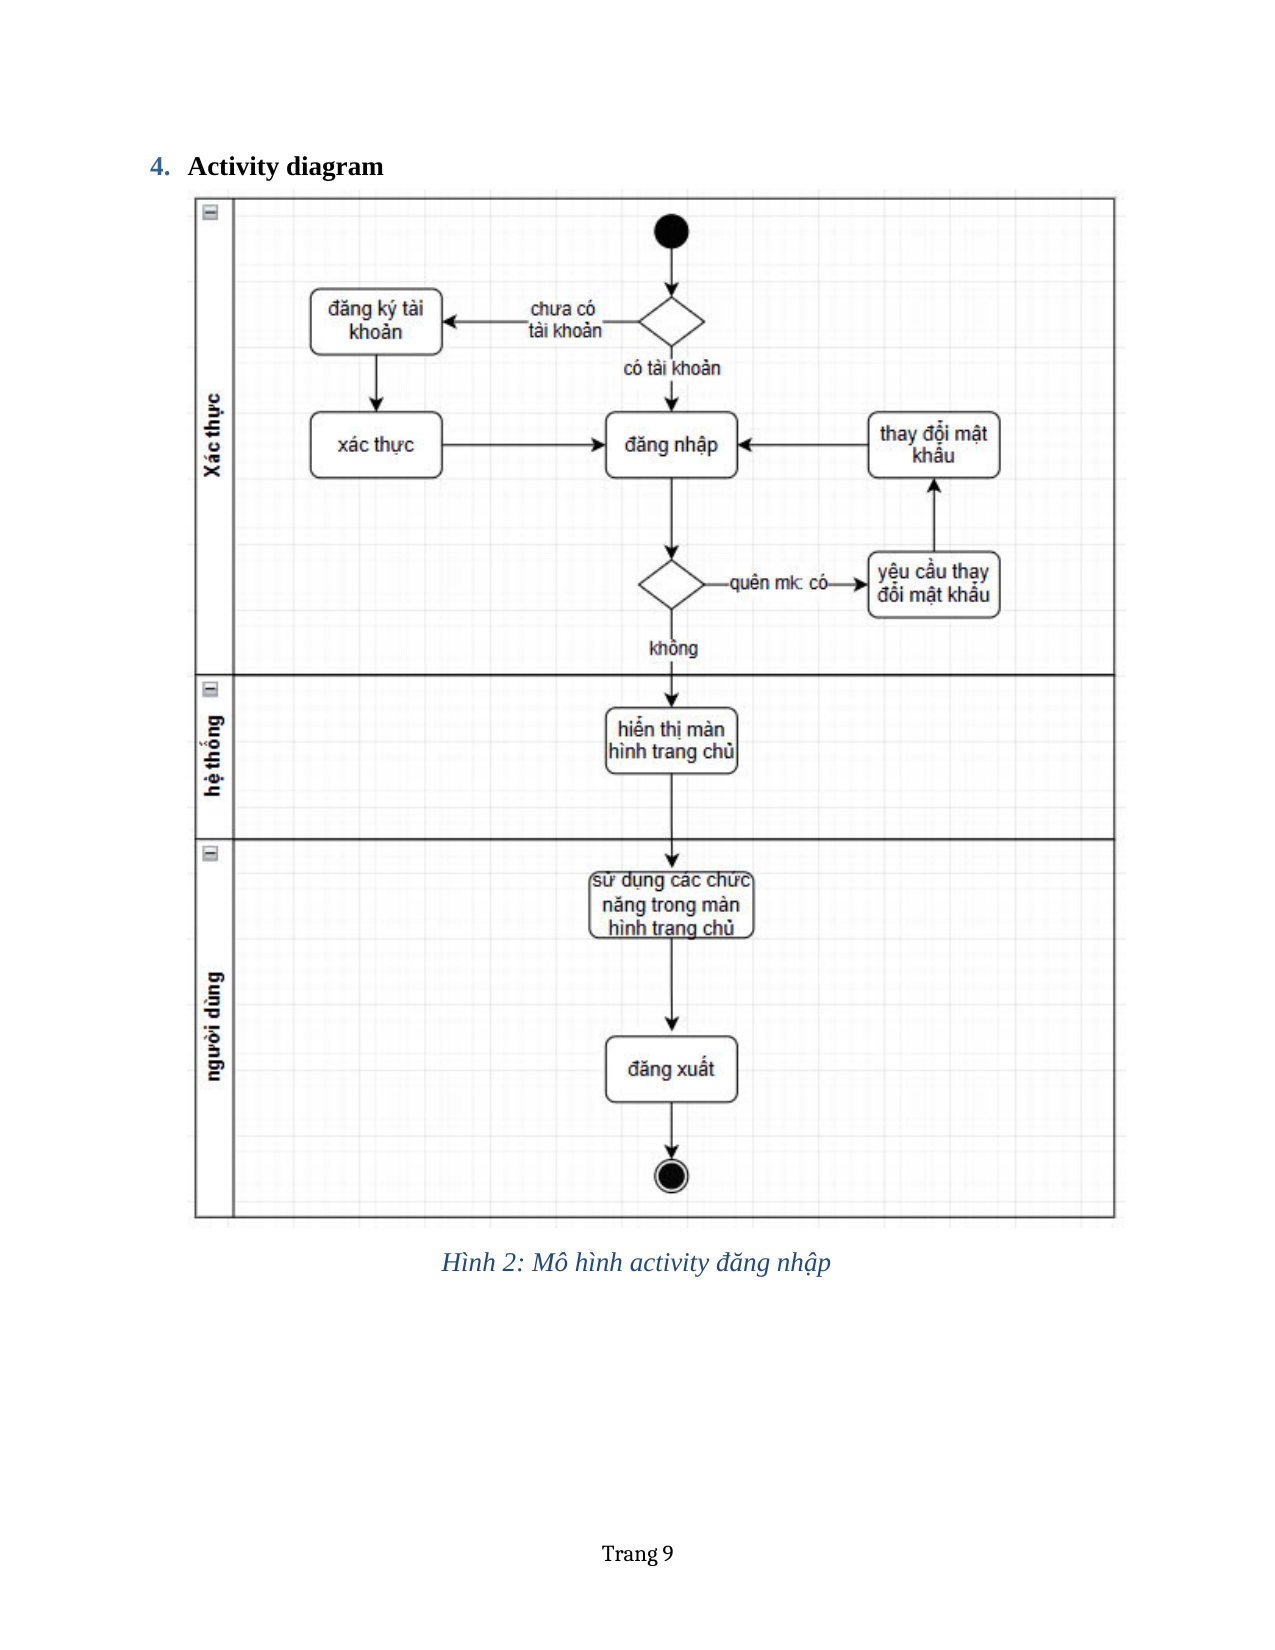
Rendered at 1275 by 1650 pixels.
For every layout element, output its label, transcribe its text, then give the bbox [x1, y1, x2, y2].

subtitle Activity diagram [150, 150, 1125, 181]
picture [187, 189, 1126, 1228]
text Hình 2: Mô hình activity đăng nhập [150, 1246, 1125, 1277]
